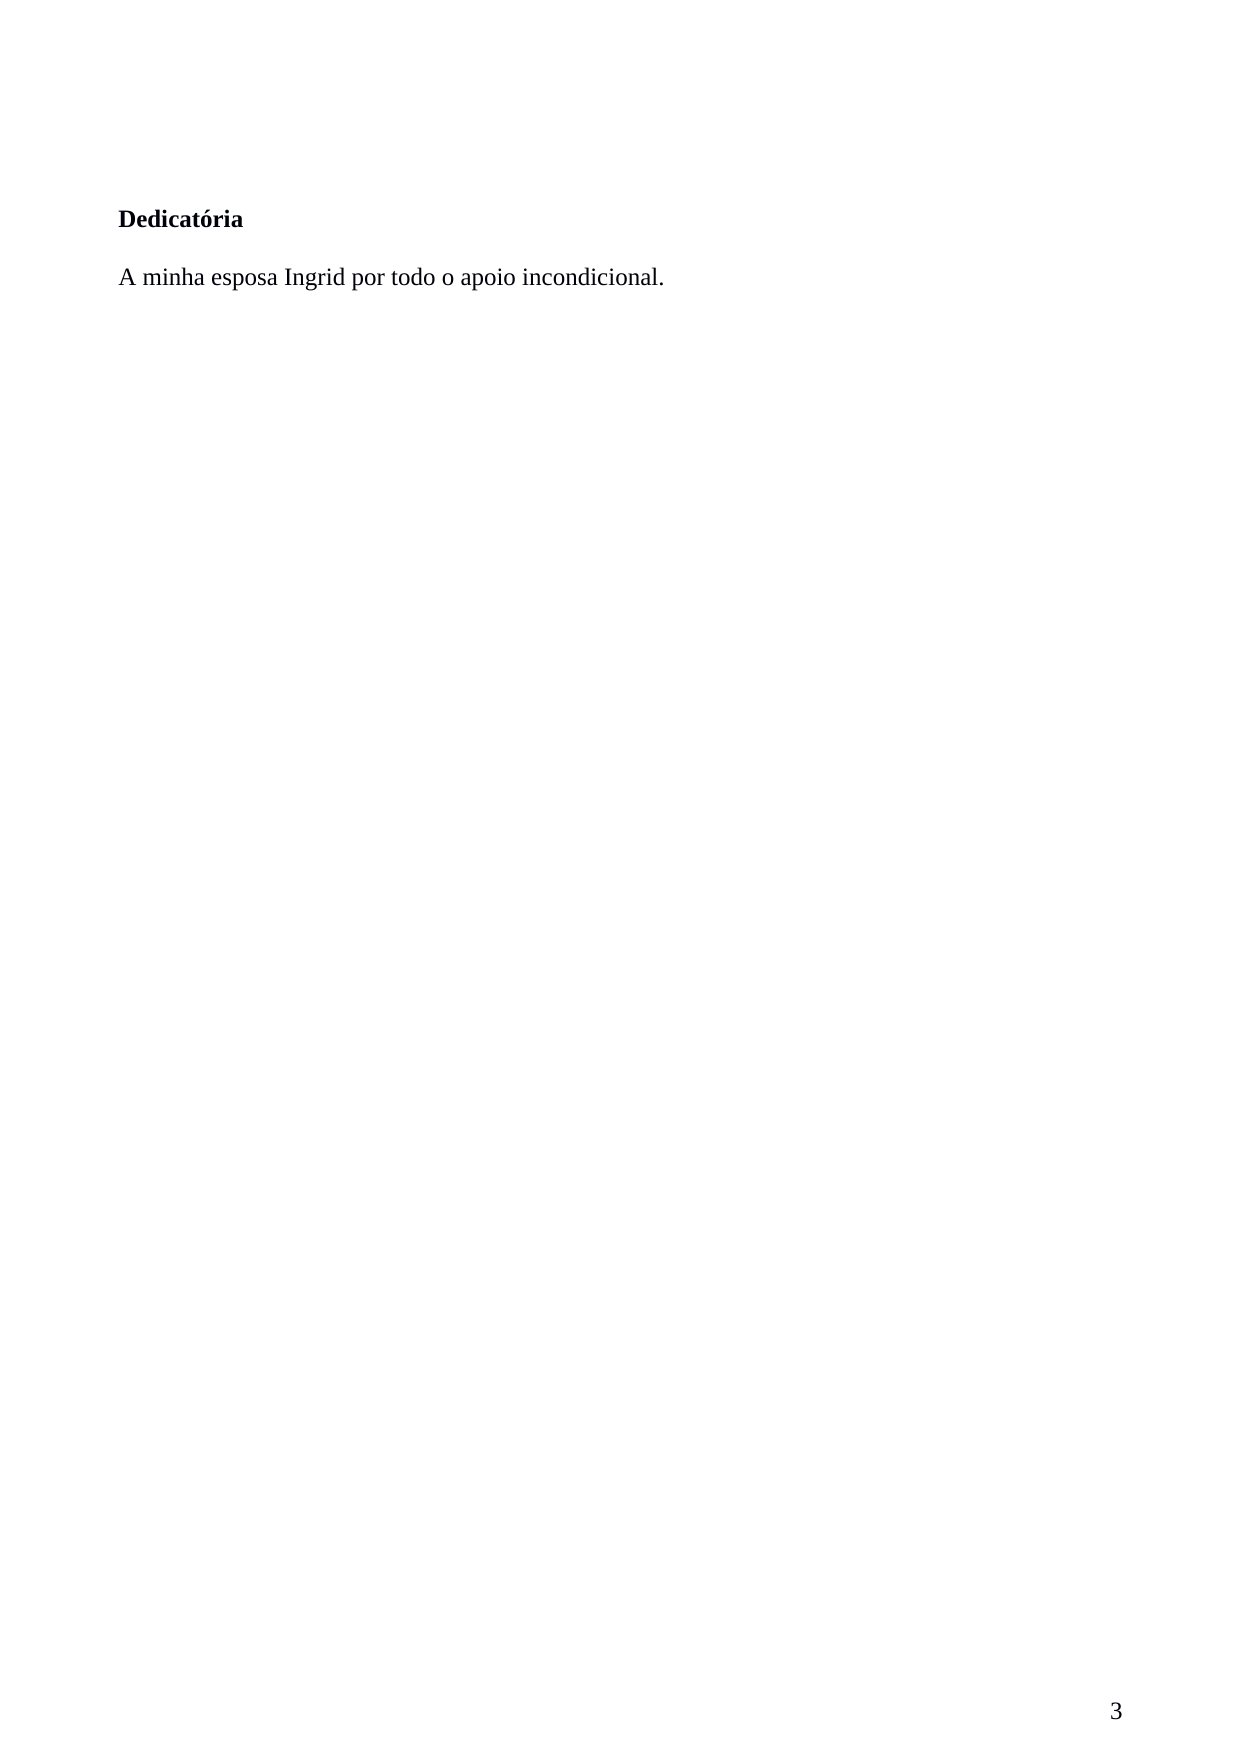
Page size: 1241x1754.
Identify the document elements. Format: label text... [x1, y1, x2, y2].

text Dedicatória [118, 204, 1122, 233]
text A minha esposa Ingrid por todo o apoio incondicional. [118, 262, 1122, 291]
